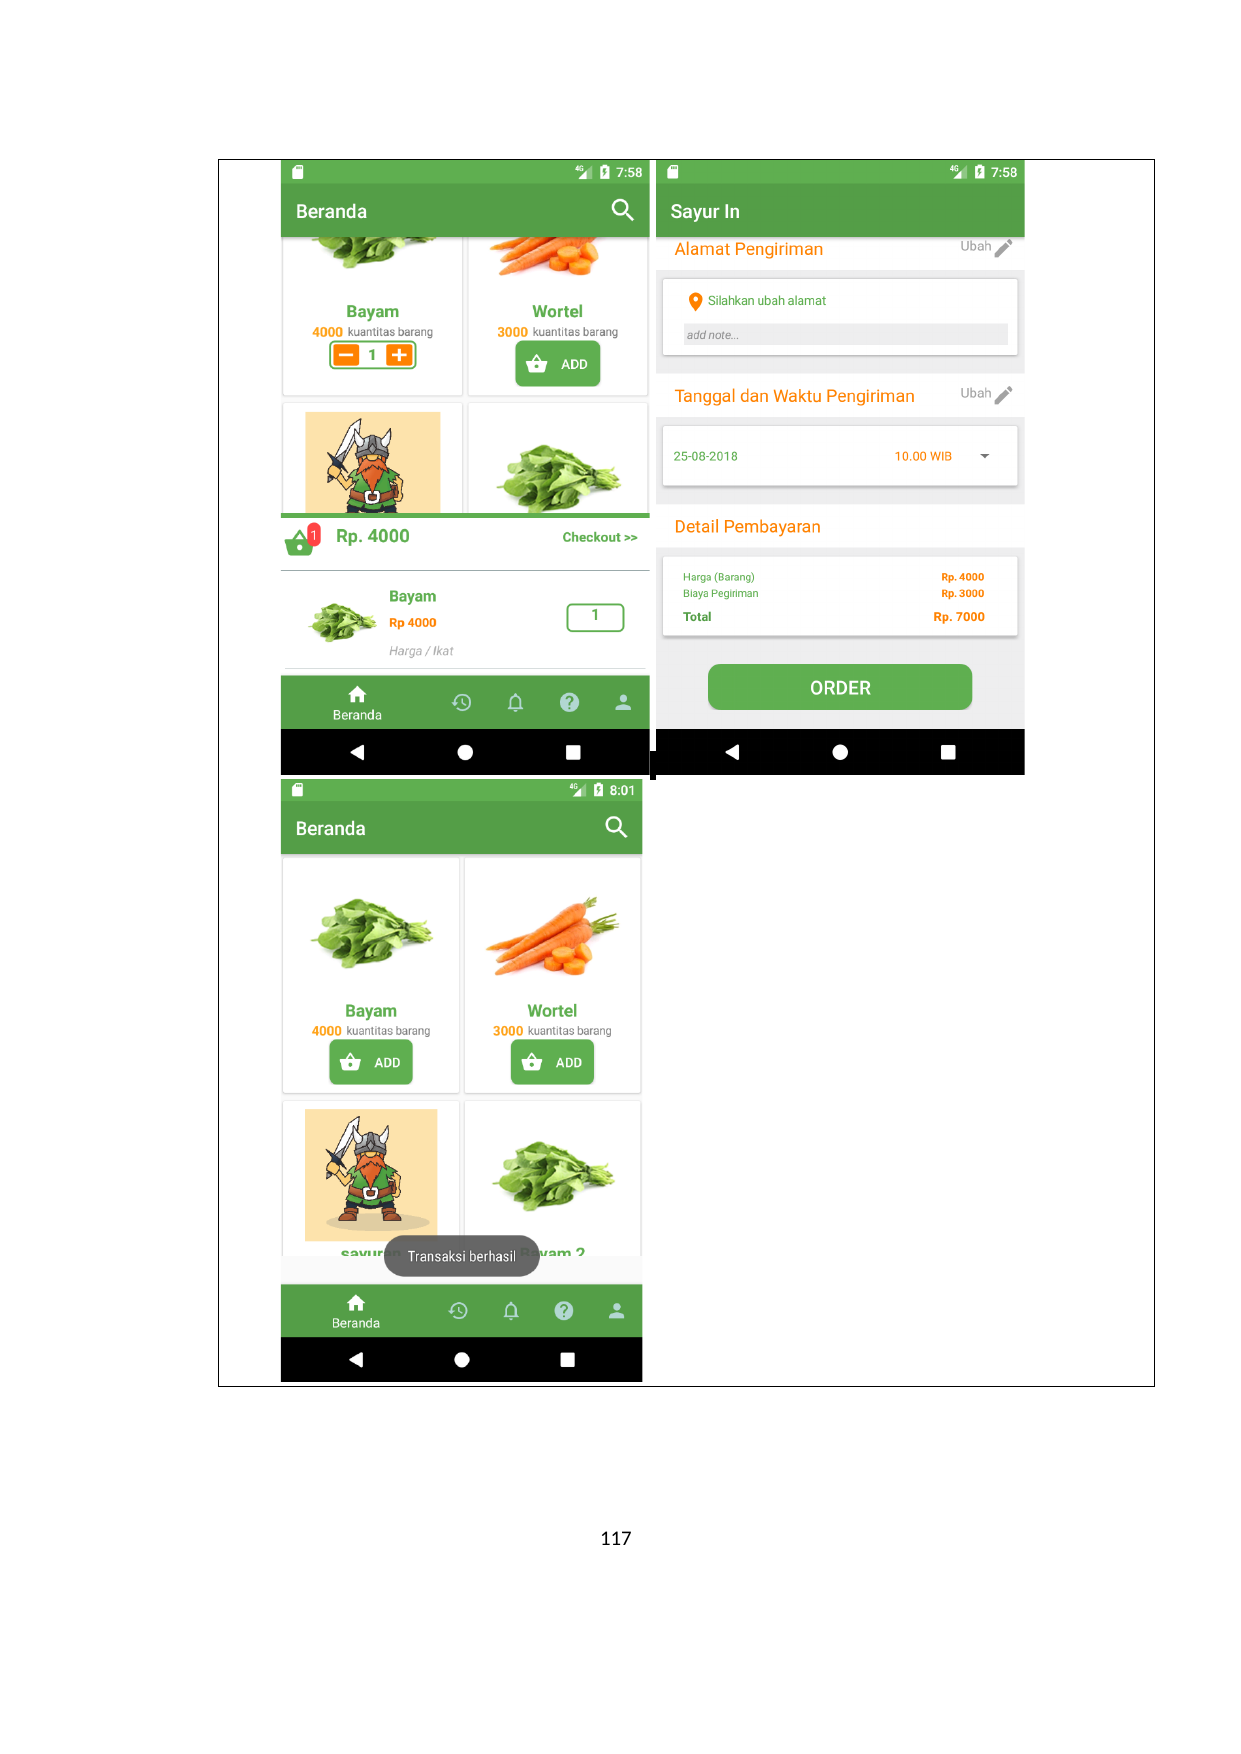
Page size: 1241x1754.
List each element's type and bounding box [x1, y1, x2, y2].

table_cell [219, 160, 1154, 1386]
picture [280, 160, 650, 775]
picture [656, 160, 1025, 775]
picture [280, 779, 643, 1382]
